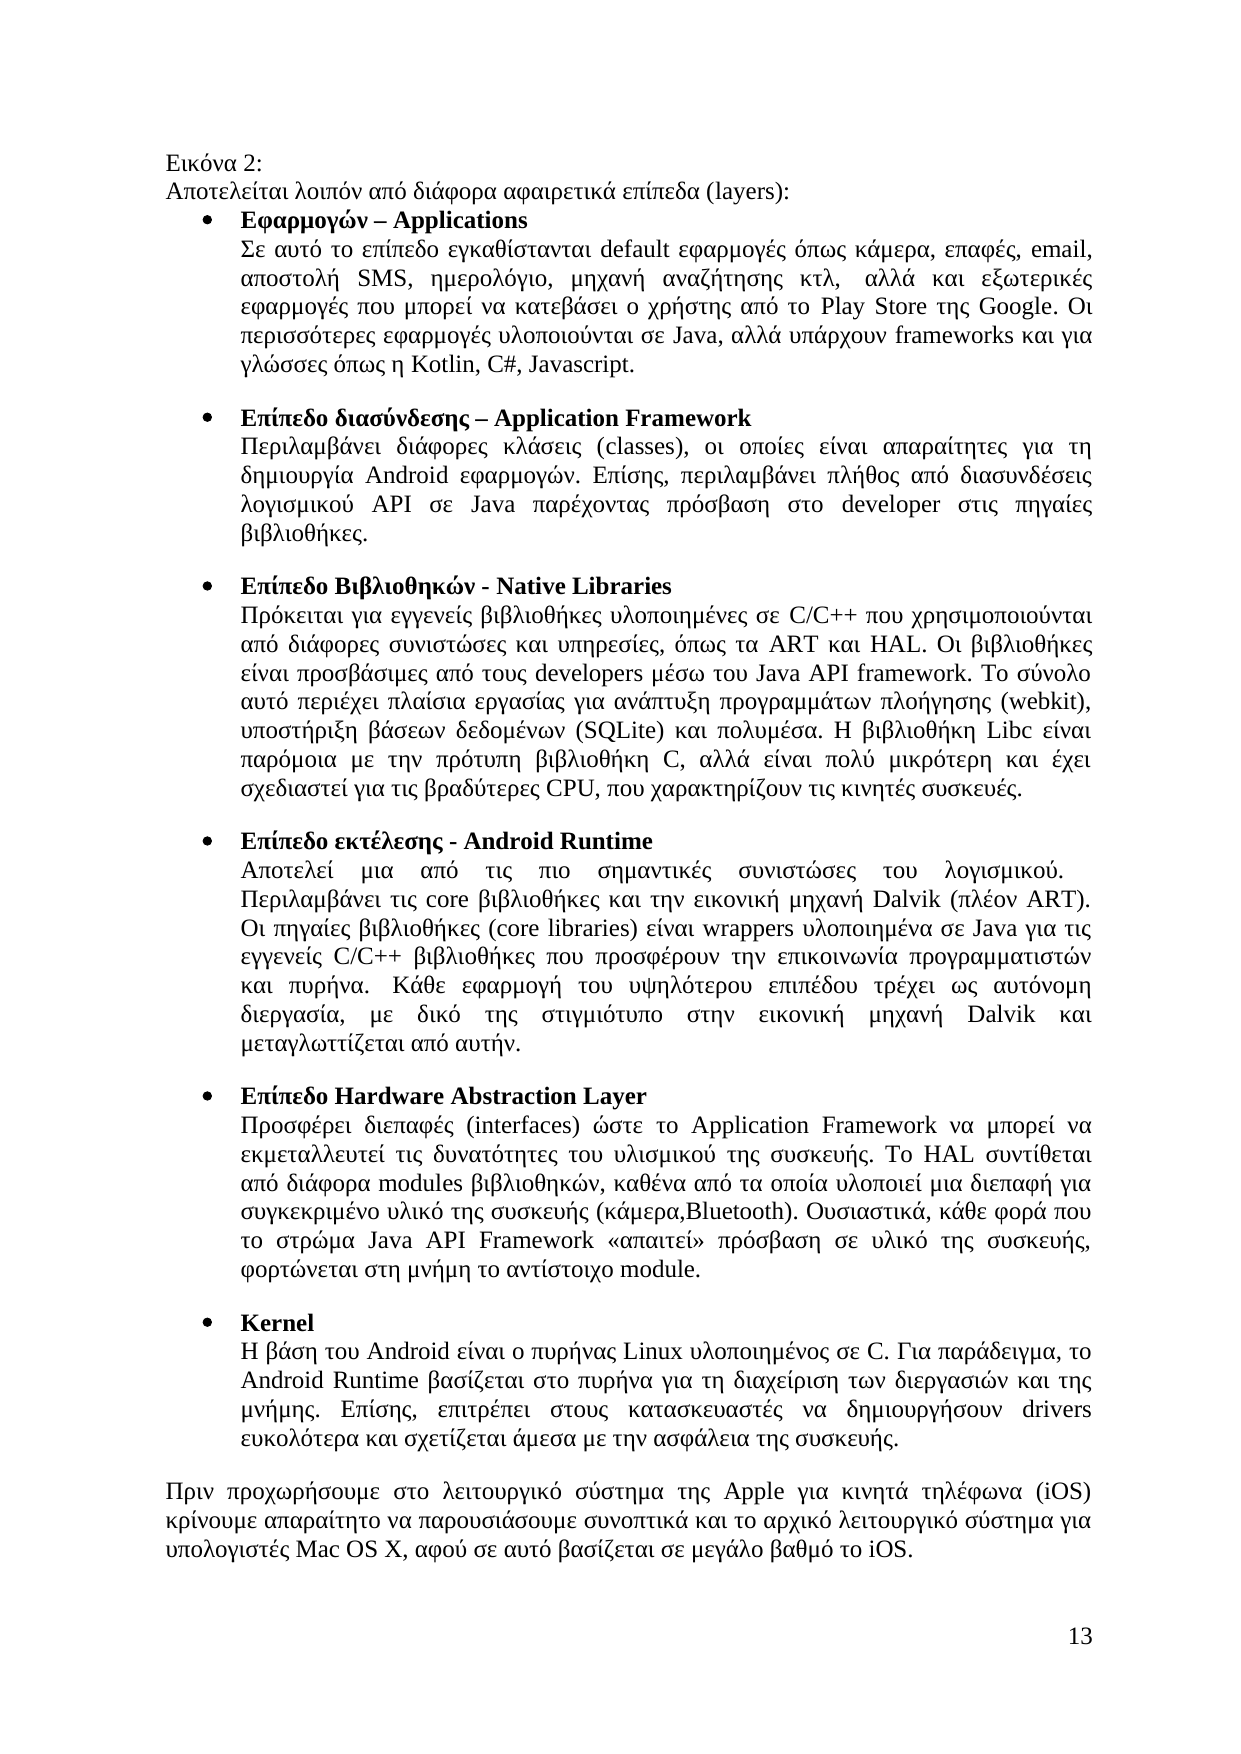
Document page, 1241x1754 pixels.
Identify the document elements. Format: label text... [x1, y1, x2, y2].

text Αποτελεί μια από τις πιο σημαντικές συνιστώσες του λογισμικού. Περιλαμβάνει τις core βιβλιοθήκες και την εικονική μηχανή Dalvik (πλέον ART). Οι πηγαίες βιβλιοθήκες (core libraries) είναι wrappers υλοποιημένα σε Java για τις εγγενείς C/C++ βιβλιοθήκες που προσφέρουν την επικοινωνία προγραμματιστών και πυρήνα. Κάθε εφαρμογή του υψηλότερου επιπέδου τρέχει ως αυτόνομη διεργασία, με δικό της στιγμιότυπο στην εικονική μηχανή Dalvik και μεταγλωττίζεται από αυτήν. [240, 855, 1092, 1056]
list Επίπεδο εκτέλεσης - Android Runtime [203, 826, 1092, 855]
list Kernel [203, 1308, 1092, 1336]
text Σε αυτό το επίπεδο εγκαθίστανται default εφαρμογές όπως κάμερα, επαφές, email, αποστολή SMS, ημερολόγιο, μηχανή αναζήτησης κτλ, αλλά και εξωτερικές εφαρμογές που μπορεί να κατεβάσει ο χρήστης από το Play Store της Google. Οι περισσότερες εφαρμογές υλοποιούνται σε Java, αλλά υπάρχουν frameworks και για γλώσσες όπως η Kotlin, C#, Javascript. [240, 234, 1092, 378]
list Επίπεδο διασύνδεσης – Application Framework [203, 403, 1092, 431]
text Πρόκειται για εγγενείς βιβλιοθήκες υλοποιημένες σε C/C++ που χρησιμοποιούνται από διάφορες συνιστώσες και υπηρεσίες, όπως τα ART και HAL. Οι βιβλιοθήκες είναι προσβάσιμες από τους developers μέσω του Java API framework. To σύνολο αυτό περιέχει πλαίσια εργασίας για ανάπτυξη προγραμμάτων πλοήγησης (webkit), υποστήριξη βάσεων δεδομένων (SQLite) και πολυμέσα. Η βιβλιοθήκη Libc είναι παρόμοια με την πρότυπη βιβλιοθήκη C, αλλά είναι πολύ μικρότερη και έχει σχεδιαστεί για τις βραδύτερες CPU, που χαρακτηρίζουν τις κινητές συσκευές. [240, 600, 1092, 801]
text Εικόνα 2: [165, 148, 1092, 176]
list Επίπεδο Hardware Abstraction Layer [203, 1081, 1092, 1110]
text Πριν προχωρήσουμε στο λειτουργικό σύστημα της Apple για κινητά τηλέφωνα (iOS) κρίνουμε απαραίτητο να παρουσιάσουμε συνοπτικά και το αρχικό λειτουργικό σύστημα για υπολογιστές Mac OS X, αφού σε αυτό βασίζεται σε μεγάλο βαθμό το iOS. [165, 1476, 1092, 1563]
text Περιλαμβάνει διάφορες κλάσεις (classes), οι οποίες είναι απαραίτητες για τη δημιουργία Android εφαρμογών. Επίσης, περιλαμβάνει πλήθος από διασυνδέσεις λογισμικού API σε Java παρέχοντας πρόσβαση στο developer στις πηγαίες βιβλιοθήκες. [240, 431, 1092, 546]
text Προσφέρει διεπαφές (interfaces) ώστε το Application Framework να μπορεί να εκμεταλλευτεί τις δυνατότητες του υλισμικού της συσκευής. Το HAL συντίθεται από διάφορα modules βιβλιοθηκών, καθένα από τα οποία υλοποιεί μια διεπαφή για συγκεκριμένο υλικό της συσκευής (κάμερα,Bluetooth). Ουσιαστικά, κάθε φορά που το στρώμα Java API Framework «απαιτεί» πρόσβαση σε υλικό της συσκευής, φορτώνεται στη μνήμη το αντίστοιχο module. [240, 1110, 1092, 1283]
list Εφαρμογών – Applications [203, 205, 1092, 234]
text Αποτελείται λοιπόν από διάφορα αφαιρετικά επίπεδα (layers): [165, 176, 1092, 205]
list Επίπεδο Βιβλιοθηκών - Native Libraries [203, 571, 1092, 600]
text Η βάση του Android είναι ο πυρήνας Linux υλοποιημένος σε C. Για παράδειγμα, το Android Runtime βασίζεται στο πυρήνα για τη διαχείριση των διεργασιών και της μνήμης. Επίσης, επιτρέπει στους κατασκευαστές να δημιουργήσουν drivers ευκολότερα και σχετίζεται άμεσα με την ασφάλεια της συσκευής. [240, 1336, 1092, 1451]
